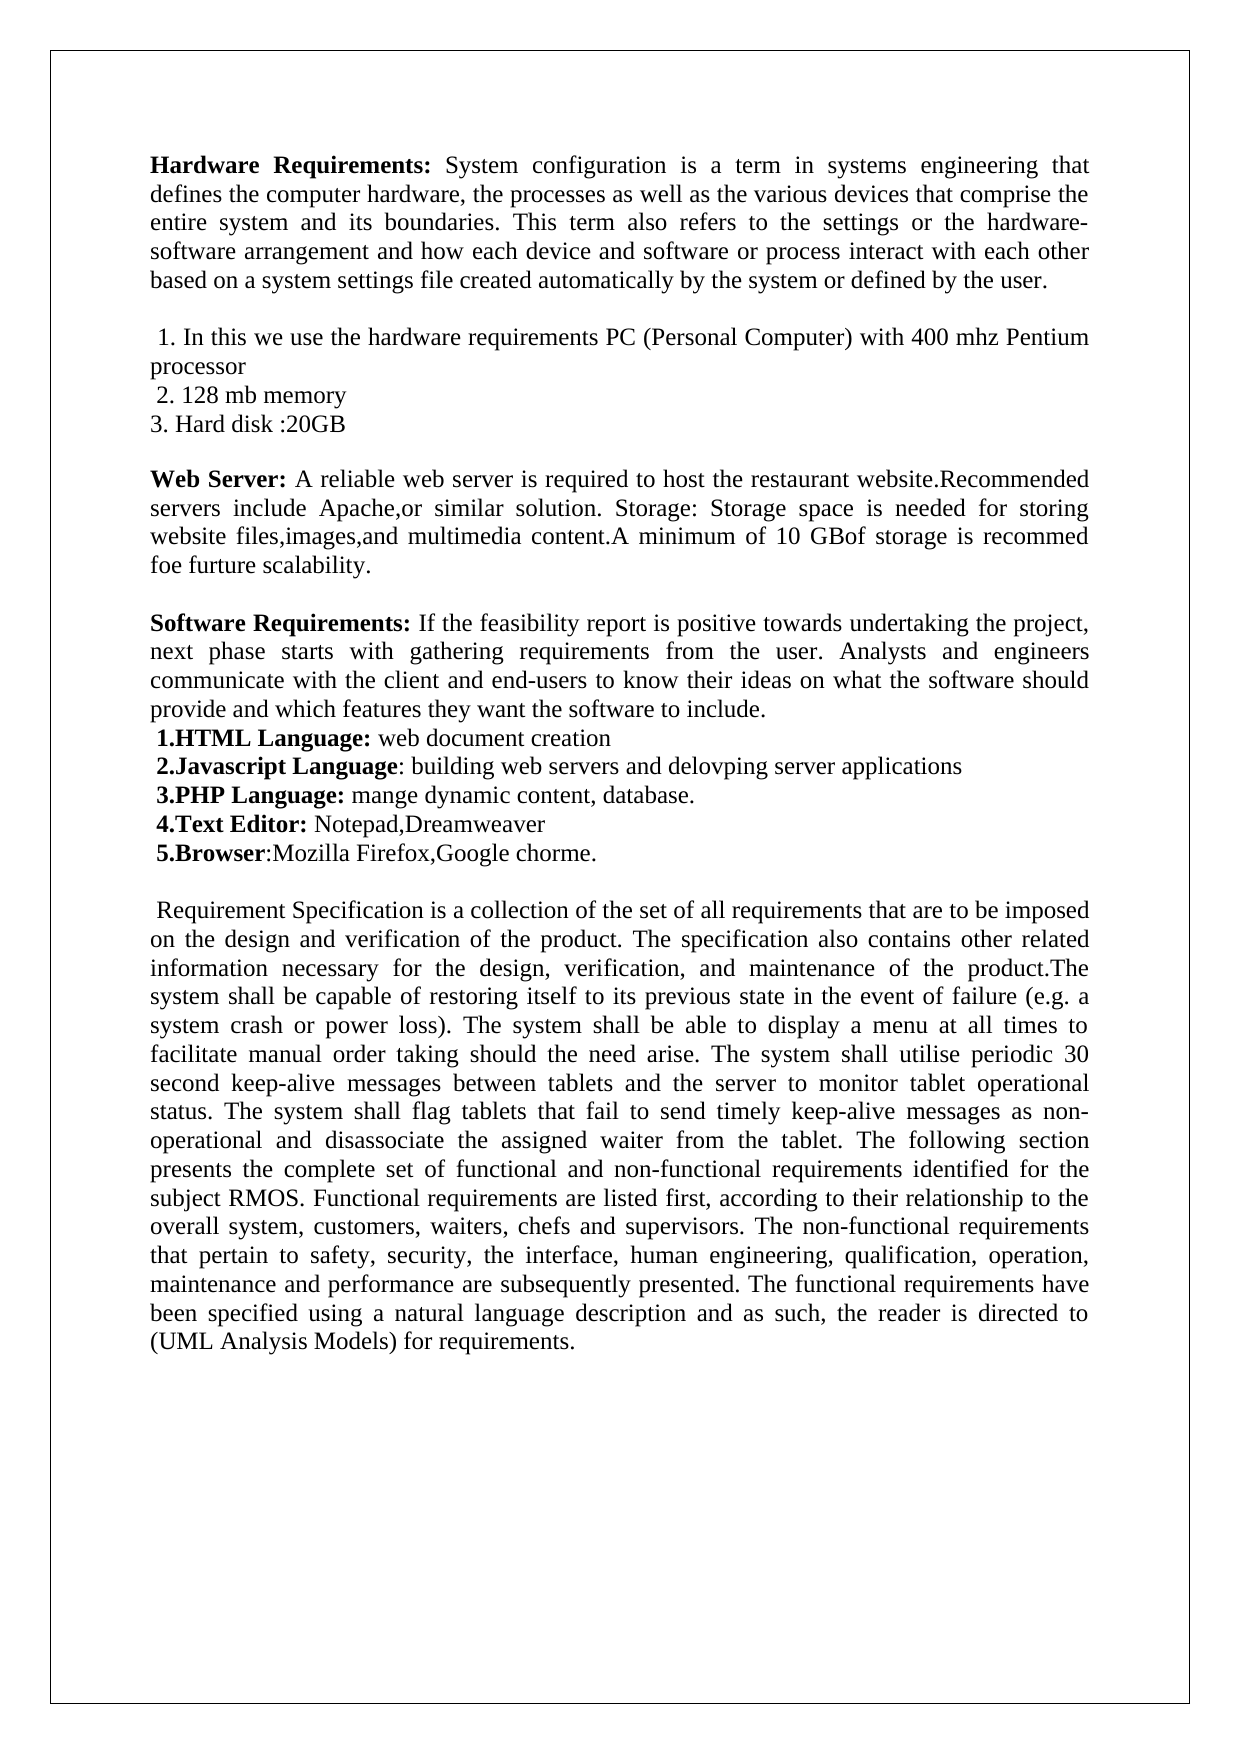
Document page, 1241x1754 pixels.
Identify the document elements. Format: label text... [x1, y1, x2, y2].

text Hardware Requirements: System configuration is a term in systems engineering that defines the computer hardware, the processes as well as the various devices that comprise the entire system and its boundaries. This term also refers to the settings or the hardware-software arrangement and how each device and software or process interact with each other based on a system settings file created automatically by the system or defined by the user. [150, 150, 1090, 294]
text 1.HTML Language: web document creation [150, 723, 1090, 751]
text 2.Javascript Language: building web servers and delovping server applications [150, 751, 1090, 780]
text 3.PHP Language: mange dynamic content, database. [150, 780, 1090, 809]
text 5.Browser:Mozilla Firefox,Google chorme. [150, 838, 1090, 866]
text 3. Hard disk :20GB [150, 409, 1090, 437]
text 2. 128 mb memory [150, 380, 1090, 409]
text 4.Text Editor: Notepad,Dreamweaver [150, 809, 1090, 838]
text Software Requirements: If the feasibility report is positive towards undertaking the project, next phase starts with gathering requirements from the user. Analysts and engineers communicate with the client and end-users to know their ideas on what the software should provide and which features they want the software to include. [150, 608, 1090, 723]
text 1. In this we use the hardware requirements PC (Personal Computer) with 400 mhz Pentium processor [150, 322, 1090, 380]
text Requirement Specification is a collection of the set of all requirements that are to be imposed on the design and verification of the product. The specification also contains other related information necessary for the design, verification, and maintenance of the product.The system shall be capable of restoring itself to its previous state in the event of failure (e.g. a system crash or power loss). The system shall be able to display a menu at all times to facilitate manual order taking should the need arise. The system shall utilise periodic 30 second keep-alive messages between tablets and the server to monitor tablet operational status. The system shall flag tablets that fail to send timely keep-alive messages as non-operational and disassociate the assigned waiter from the tablet. The following section presents the complete set of functional and non-functional requirements identified for the subject RMOS. Functional requirements are listed first, according to their relationship to the overall system, customers, waiters, chefs and supervisors. The non-functional requirements that pertain to safety, security, the interface, human engineering, qualification, operation, maintenance and performance are subsequently presented. The functional requirements have been specified using a natural language description and as such, the reader is directed to (UML Analysis Models) for requirements. [150, 895, 1090, 1355]
text Web Server: A reliable web server is required to host the restaurant website.Recommended servers include Apache,or similar solution. Storage: Storage space is needed for storing website files,images,and multimedia content.A minimum of 10 GBof storage is recommed foe furture scalability. [150, 464, 1090, 579]
